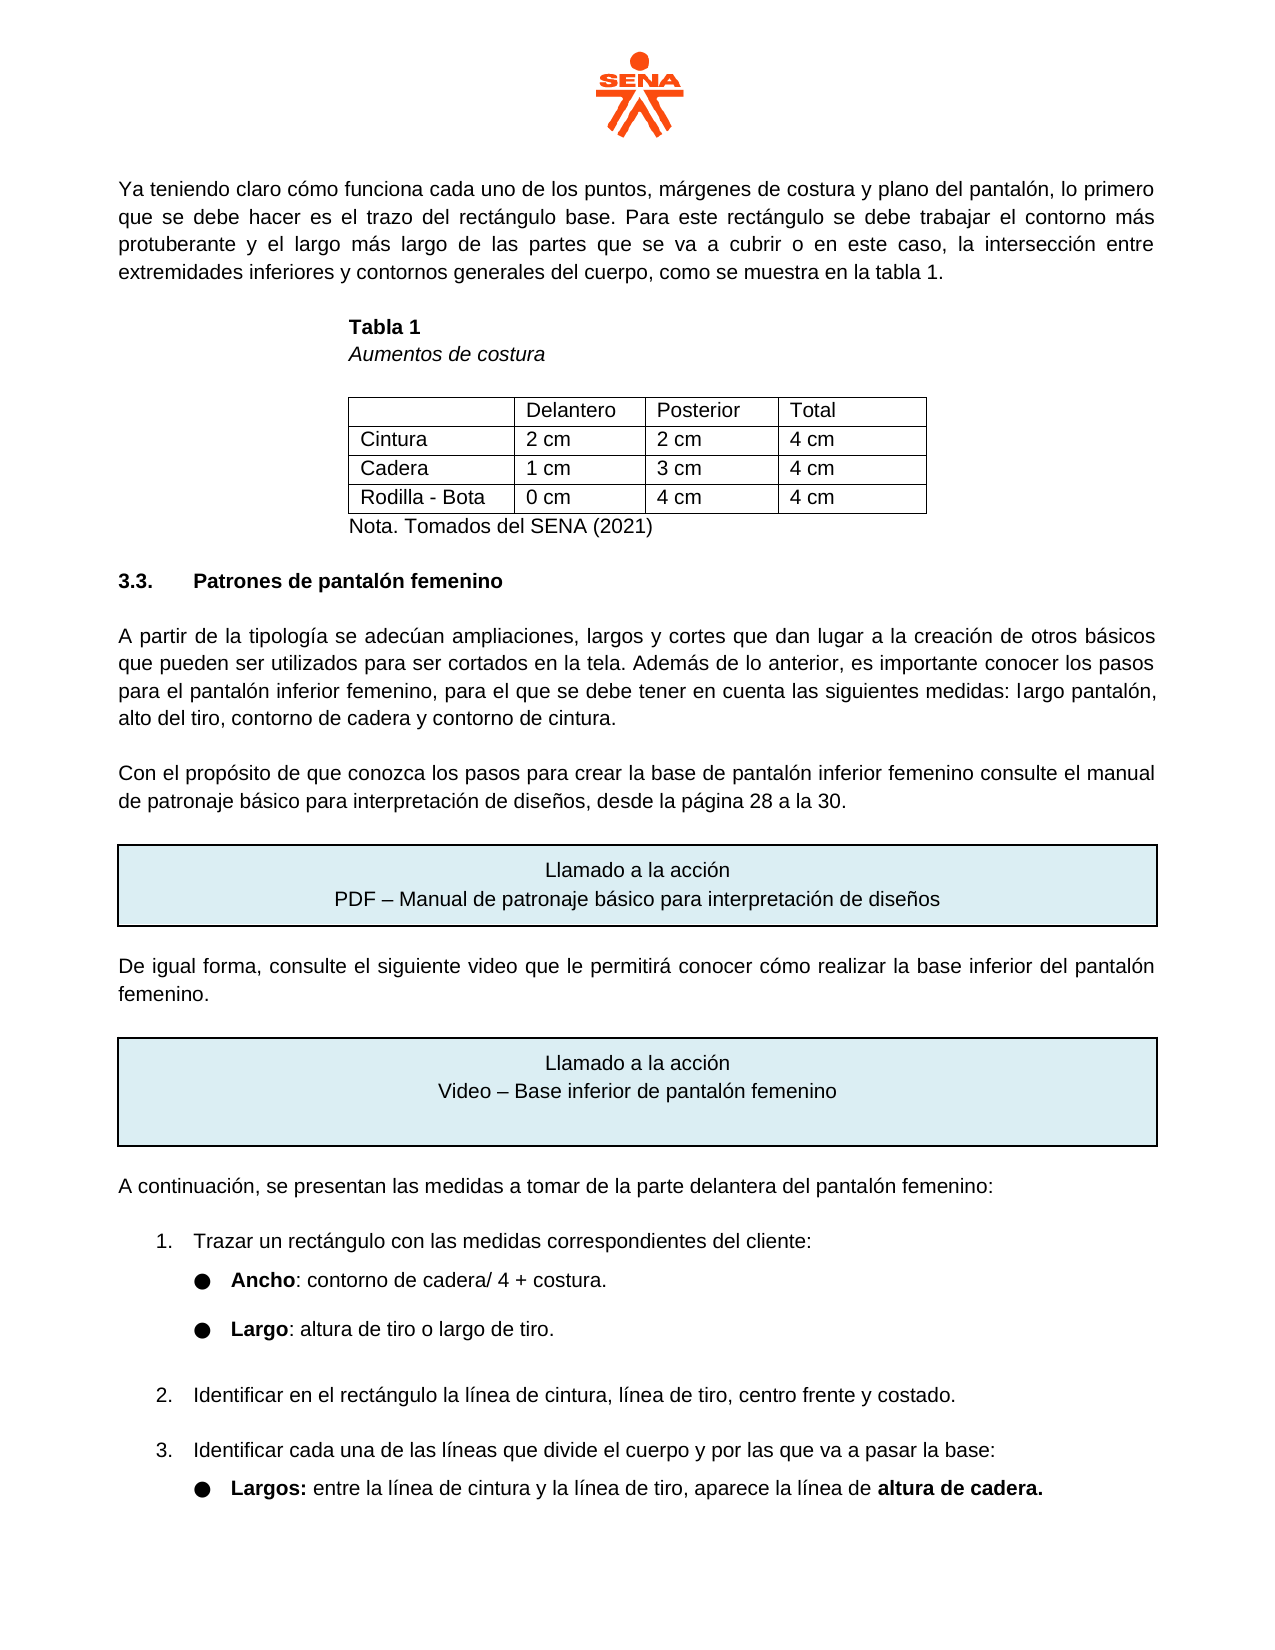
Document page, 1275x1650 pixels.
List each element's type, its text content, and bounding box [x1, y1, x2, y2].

text De igual forma, consulte el siguiente video que le permitirá conocer cómo realizar la base inferior del pantalón femenino. [118, 954, 1157, 1006]
text Ya teniendo claro cómo funciona cada uno de los puntos, márgenes de costura y plano del pantalón, lo primero que se debe hacer es el trazo del rectángulo base. Para este rectángulo se debe trabajar el contorno más protuberante y el largo más largo de las partes que se va a cubrir o en este caso, la intersección entre extremidades inferiores y contornos generales del cuerpo, como se muestra en la tabla 1. [118, 177, 1157, 284]
list Largos: entre la línea de cintura y la línea de tiro, aparece la línea de altura de cadera. [193, 1465, 1157, 1508]
text A partir de la tipología se adecúan ampliaciones, largos y cortes que dan lugar a la creación de otros básicos que pueden ser utilizados para ser cortados en la tela. Además de lo anterior, es importante conocer los pasos para el pantalón inferior femenino, para el que se debe tener en cuenta las siguientes medidas: largo pantalón, alto del tiro, contorno de cadera y contorno de cintura. [118, 624, 1157, 730]
text Con el propósito de que conozca los pasos para crear la base de pantalón inferior femenino consulte el manual de patronaje básico para interpretación de diseños, desde la página 28 a la 30. [118, 761, 1157, 813]
table_cell 4 cm [779, 456, 926, 484]
table_header [349, 398, 514, 426]
list Largo: altura de tiro o largo de tiro. [193, 1306, 1157, 1349]
text A continuación, se presentan las medidas a tomar de la parte delantera del pantalón femenino: [118, 1174, 1157, 1198]
table_cell Rodilla - Bota [349, 485, 514, 513]
list Trazar un rectángulo con las medidas correspondientes del cliente: [156, 1229, 1157, 1253]
table_cell 2 cm [515, 427, 645, 455]
table_header Llamado a la acción PDF – Manual de patronaje básico para interpretación de diseños [119, 846, 1156, 924]
table_cell Cintura [349, 427, 514, 455]
table_header Delantero [515, 398, 645, 426]
table_cell Cadera [349, 456, 514, 484]
list Identificar en el rectángulo la línea de cintura, línea de tiro, centro frente y costado. [156, 1382, 1157, 1406]
text 3.3. Patrones de pantalón femenino [118, 569, 1157, 593]
text Aumentos de costura [118, 342, 1157, 366]
list Ancho: contorno de cadera/ 4 + costura. [193, 1257, 1157, 1299]
list Identificar cada una de las líneas que divide el cuerpo y por las que va a pasar la base: [156, 1437, 1157, 1461]
table_cell 3 cm [646, 456, 778, 484]
table_header Llamado a la acción Video – Base inferior de pantalón femenino [119, 1039, 1156, 1145]
table_cell 1 cm [515, 456, 645, 484]
text Tabla 1 [118, 315, 1157, 339]
table_cell 4 cm [779, 427, 926, 455]
picture [585, 48, 690, 142]
table_cell 0 cm [515, 485, 645, 513]
table_cell 4 cm [646, 485, 778, 513]
text Nota. Tomados del SENA (2021) [118, 514, 1157, 538]
table_cell 4 cm [779, 485, 926, 513]
table_header Total [779, 398, 926, 426]
table_header Posterior [646, 398, 778, 426]
table_cell 2 cm [646, 427, 778, 455]
